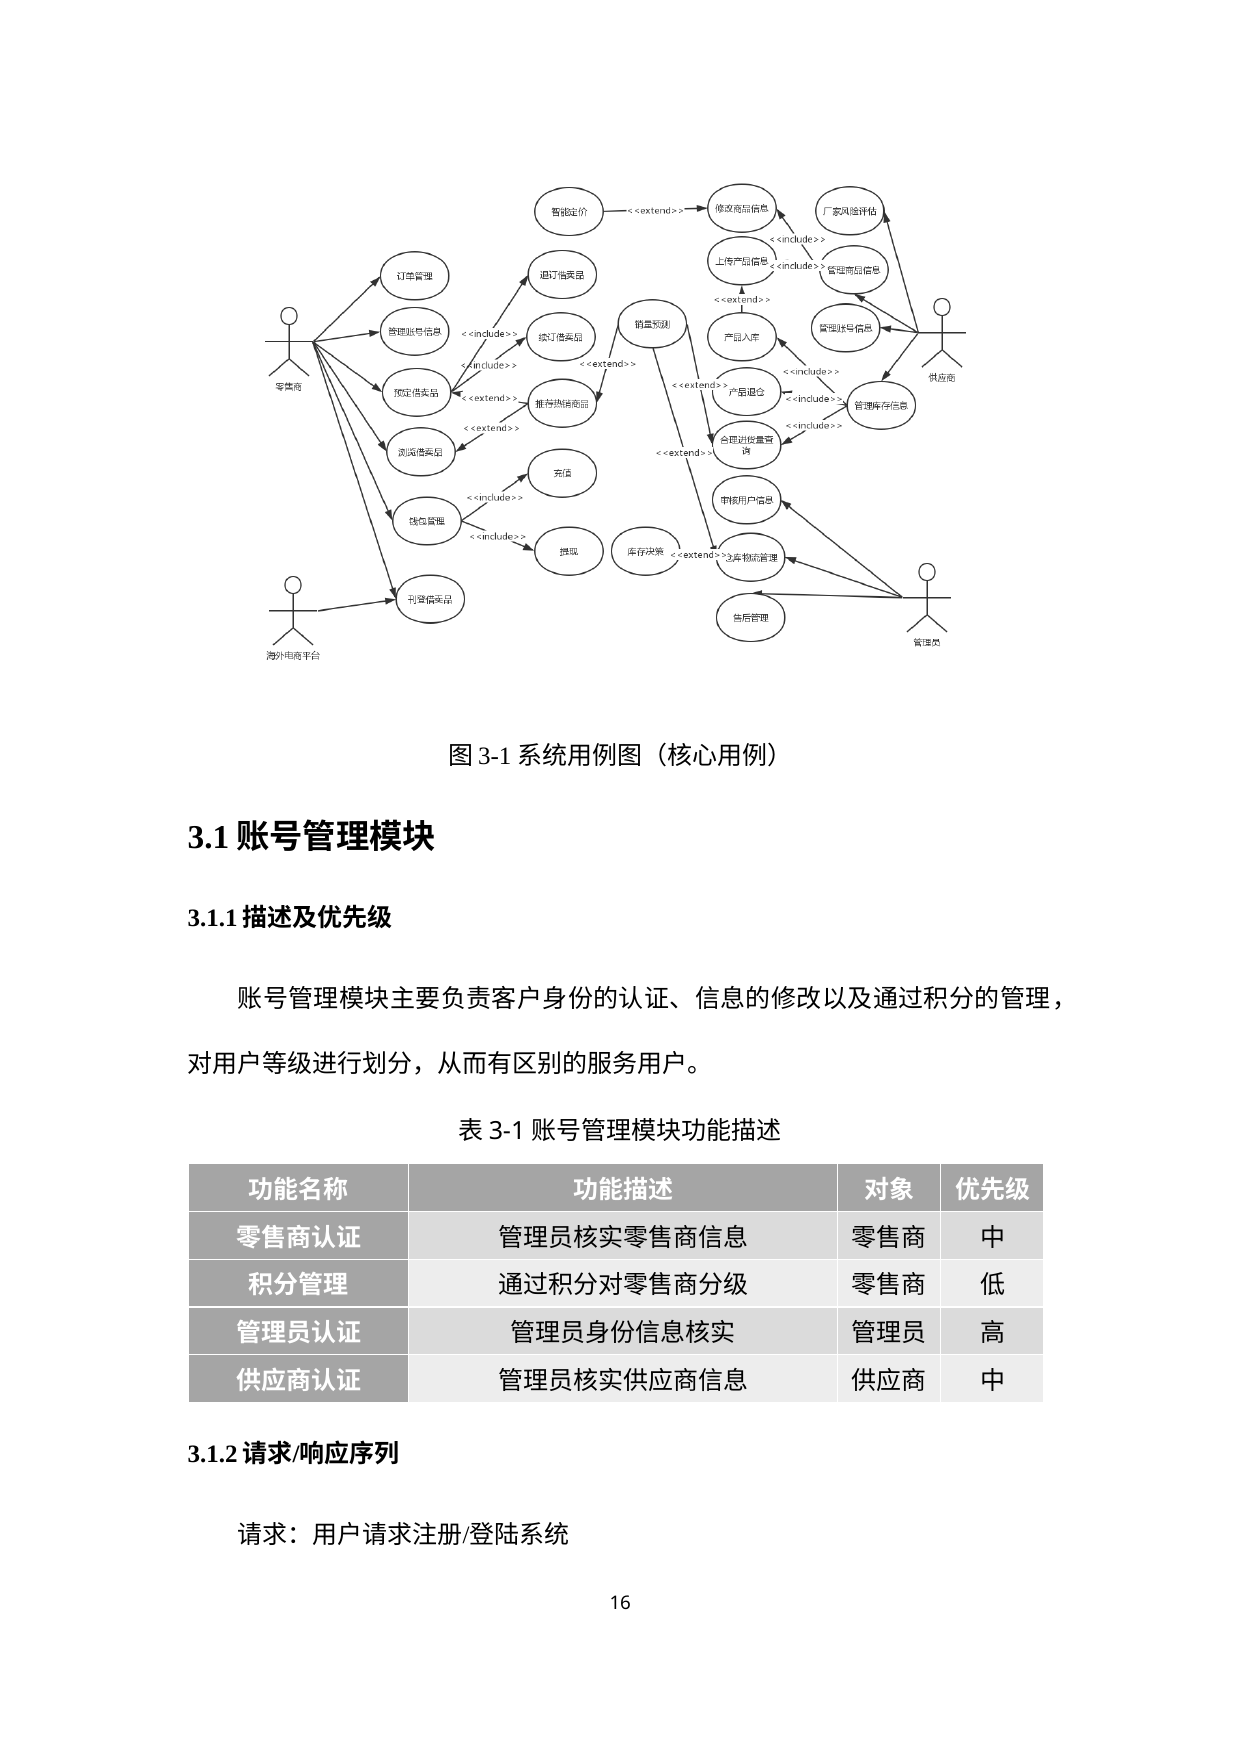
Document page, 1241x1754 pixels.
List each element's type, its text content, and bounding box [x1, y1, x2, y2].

subtitle 3.1账号管理模块 [187, 802, 1053, 867]
table_cell 低 [941, 1260, 1043, 1306]
table_cell 管理员核实供应商信息 [409, 1355, 837, 1402]
picture [232, 152, 1008, 687]
table_header 功能描述 [409, 1164, 837, 1211]
table_cell 管理员 [838, 1308, 940, 1354]
text 图3-1 系统用例图（核心用例） [187, 721, 1053, 786]
table_cell 中 [941, 1212, 1043, 1259]
table_cell 管理员身份信息核实 [409, 1308, 837, 1354]
table_cell 供应商 [838, 1355, 940, 1402]
table_cell 管理员认证 [189, 1308, 408, 1354]
table_cell 高 [941, 1308, 1043, 1354]
table_cell 通过积分对零售商分级 [409, 1260, 837, 1306]
table_cell 中 [941, 1355, 1043, 1402]
table_header 优先级 [941, 1164, 1043, 1211]
table_header 功能名称 [189, 1164, 408, 1211]
subtitle 3.1.1描述及优先级 [187, 883, 1053, 948]
table_cell 零售商 [838, 1260, 940, 1306]
table_cell 零售商 [838, 1212, 940, 1259]
table_cell 积分管理 [189, 1260, 408, 1306]
text 表3-1 账号管理模块功能描述 [187, 1111, 1053, 1147]
table_cell 供应商认证 [189, 1355, 408, 1402]
table_cell 管理员核实零售商信息 [409, 1212, 837, 1259]
text 请求：用户请求注册/登陆系统 [187, 1500, 1053, 1565]
subtitle 3.1.2请求/响应序列 [187, 1419, 1053, 1484]
table_cell 零售商认证 [189, 1212, 408, 1259]
text 账号管理模块主要负责客户身份的认证、信息的修改以及通过积分的管理，对用户等级进行划分，从而有区别的服务用户。 [187, 964, 1053, 1094]
table_header 对象 [838, 1164, 940, 1211]
